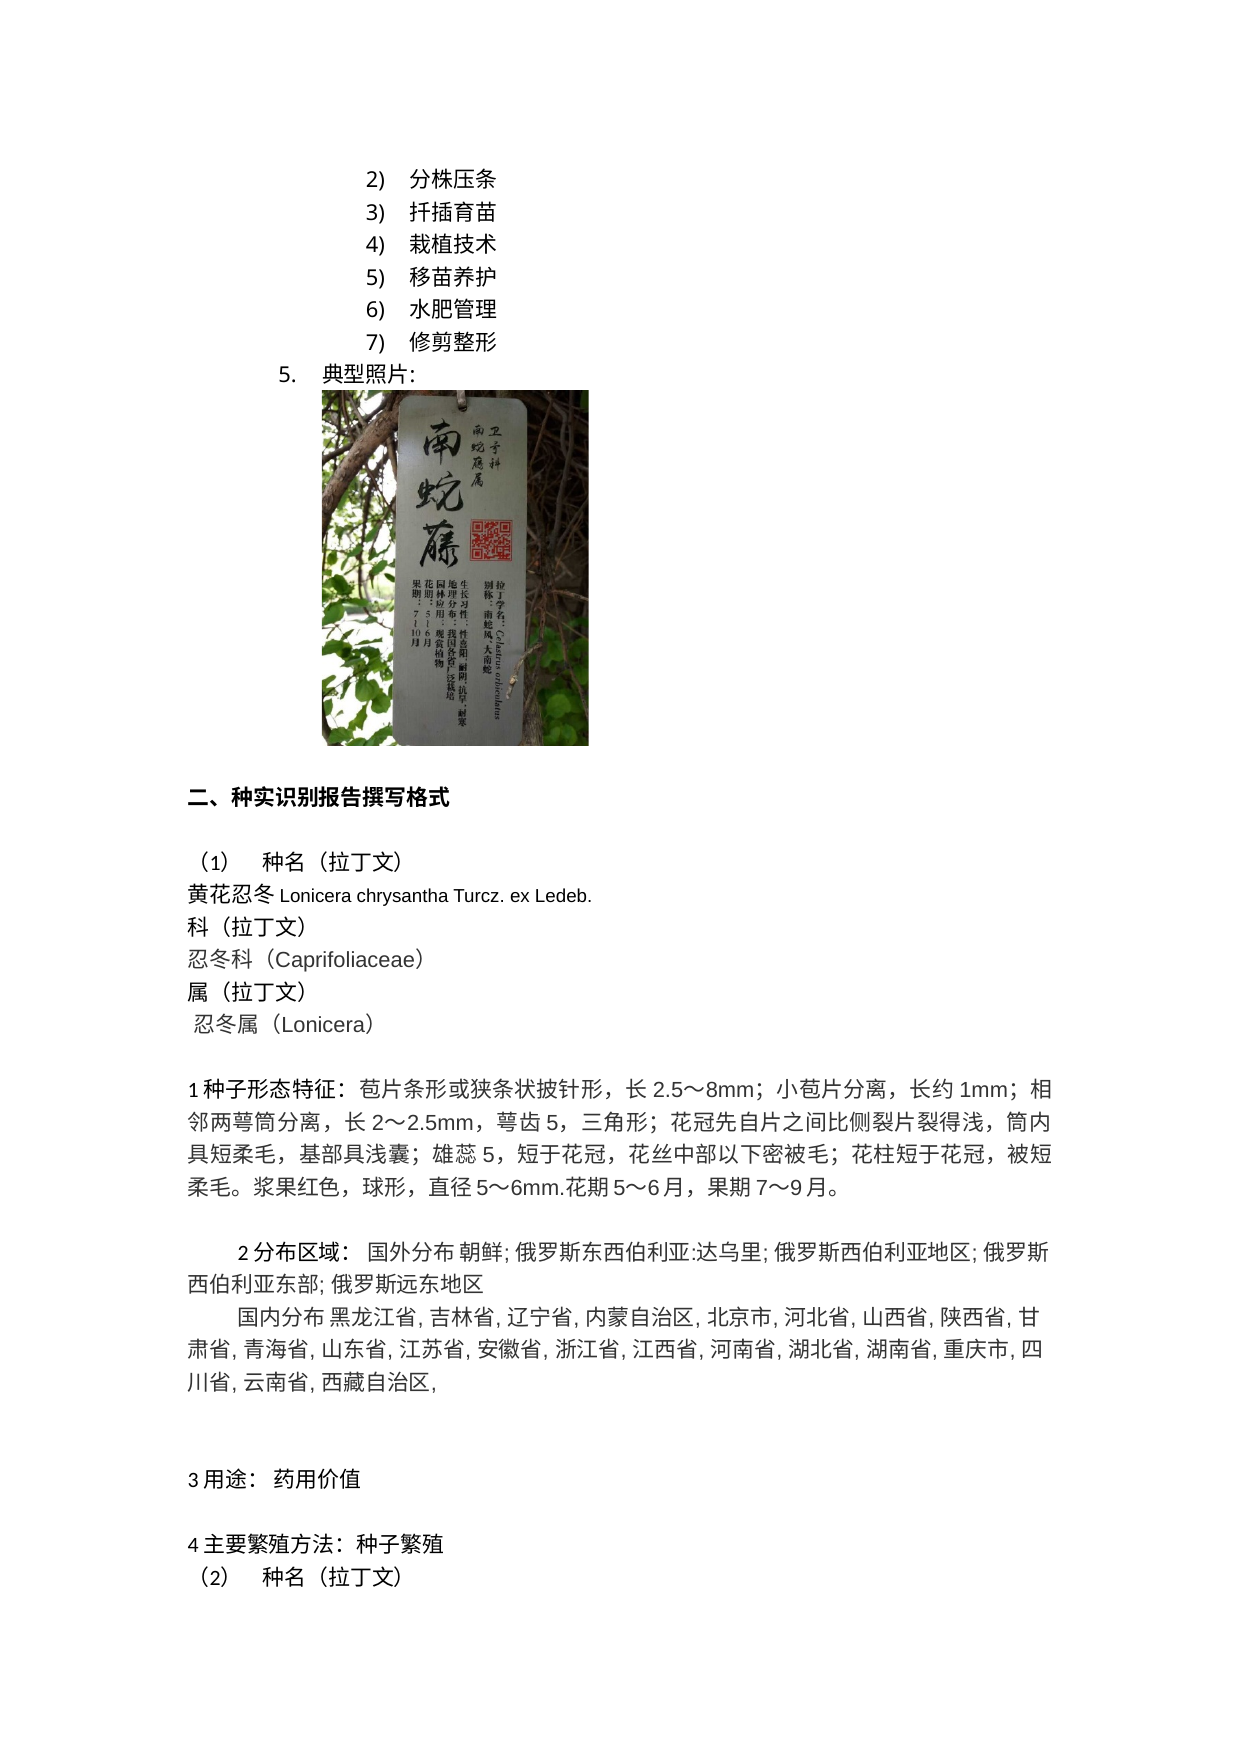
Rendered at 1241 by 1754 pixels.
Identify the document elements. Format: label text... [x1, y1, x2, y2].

list 分株压条 [366, 162, 1053, 194]
text 忍冬属（Lonicera） [187, 1007, 1053, 1039]
text 二、种实识别报告撰写格式 [187, 779, 1053, 812]
text 国内分布 黑龙江省, 吉林省, 辽宁省, 内蒙自治区, 北京市, 河北省, 山西省, 陕西省, 甘肃省, 青海省, 山东省, 江苏省, 安徽省, 浙江省, 江西省, 河南省, 湖北省, 湖南省, 重庆市, 四川省, 云南省, 西藏自治区, [187, 1299, 1053, 1397]
list 扦插育苗 [366, 194, 1053, 227]
picture [321, 390, 589, 746]
text 4主要繁殖方法：种子繁殖 [187, 1527, 1053, 1559]
list 修剪整形 [366, 324, 1053, 357]
list 典型照片: [278, 357, 1053, 389]
text 1种子形态特征：苞片条形或狭条状披针形，长2.5～8mm；小苞片分离，长约1mm；相邻两萼筒分离，长2～2.5mm，萼齿5，三角形；花冠先自片之间比侧裂片裂得浅，筒内具短柔毛，基部具浅囊；雄蕊5，短于花冠，花丝中部以下密被毛；花柱短于花冠，被短柔毛。浆果红色，球形，直径5～6mm.花期5～6月，果期7～9月。 [187, 1072, 1053, 1202]
list 栽植技术 [366, 227, 1053, 259]
list 移苗养护 [366, 259, 1053, 292]
text 3用途： 药用价值 [187, 1462, 1053, 1494]
text 科（拉丁文） [187, 909, 1053, 942]
list 水肥管理 [366, 292, 1053, 324]
list 种名（拉丁文） [187, 844, 1053, 877]
text 黄花忍冬Lonicera chrysantha Turcz. ex Ledeb. [187, 877, 1053, 909]
text 属（拉丁文） [187, 974, 1053, 1007]
text 忍冬科（Caprifoliaceae） [187, 942, 1053, 974]
text 2分布区域： 国外分布 朝鲜; 俄罗斯东西伯利亚:达乌里; 俄罗斯西伯利亚地区; 俄罗斯西伯利亚东部; 俄罗斯远东地区 [187, 1234, 1053, 1299]
list 种名（拉丁文） [187, 1559, 1053, 1592]
